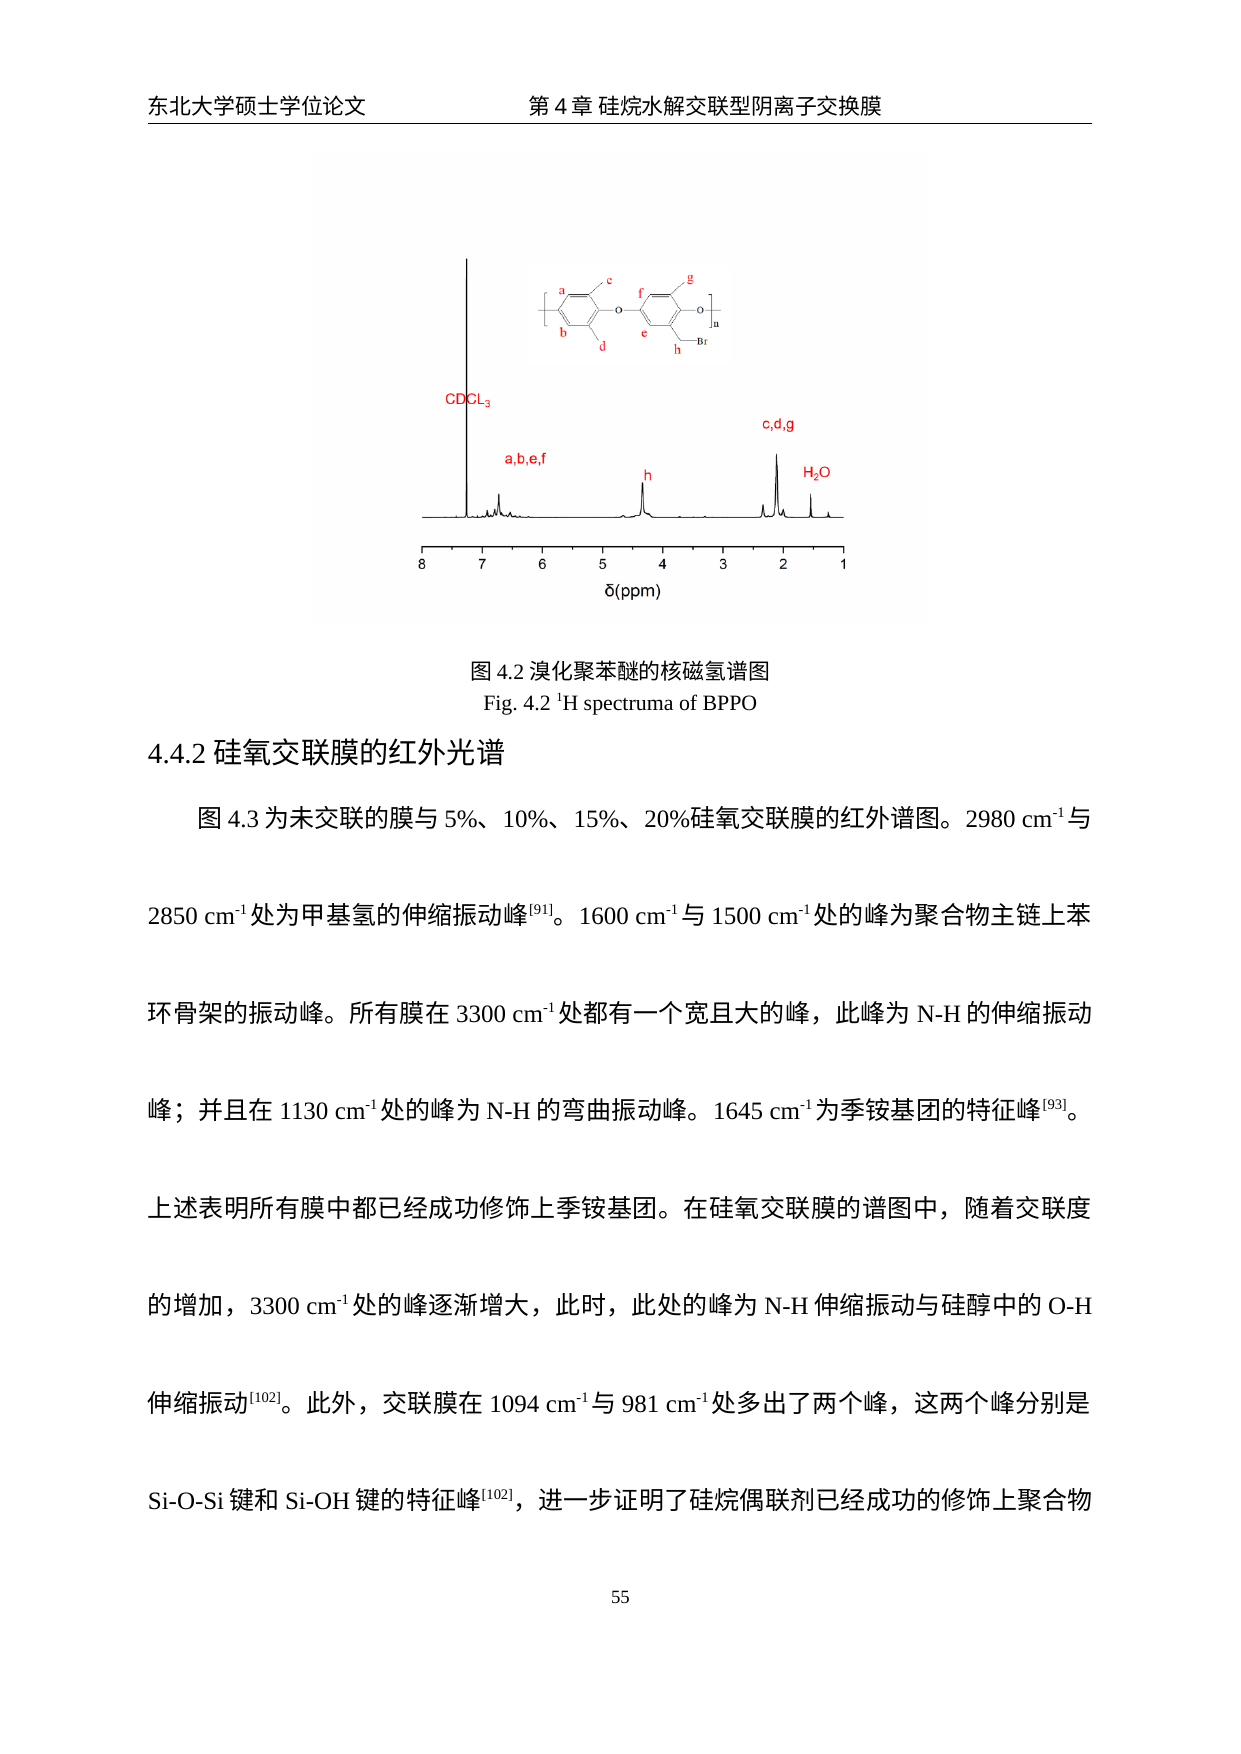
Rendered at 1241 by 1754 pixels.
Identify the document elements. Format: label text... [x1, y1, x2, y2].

text 图4.2 溴化聚苯醚的核磁氢谱图 [148, 654, 1092, 686]
picture [311, 151, 929, 625]
subtitle 4.4.2 硅氧交联膜的红外光谱 [148, 719, 1092, 784]
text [148, 784, 1092, 1531]
text Fig. 4.2 1H spectruma of BPPO [148, 686, 1092, 719]
